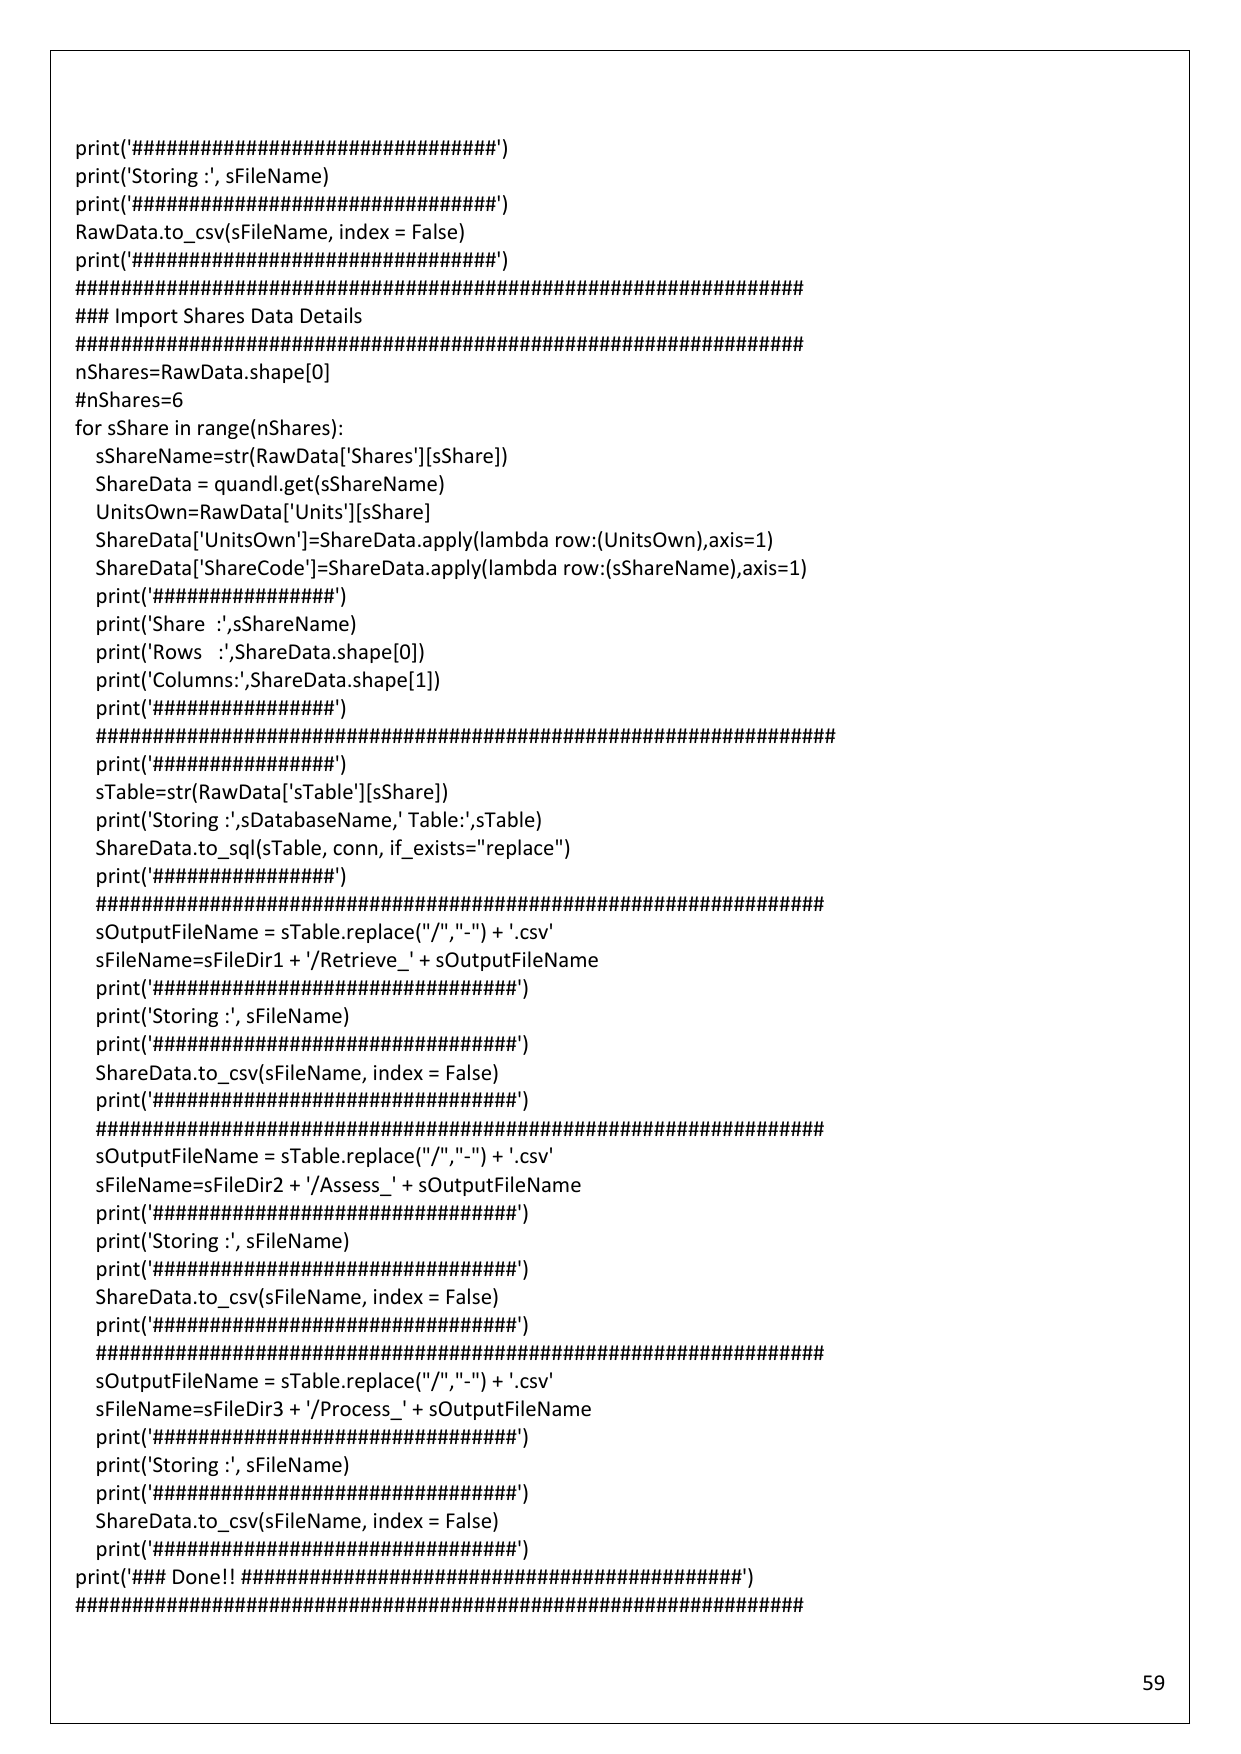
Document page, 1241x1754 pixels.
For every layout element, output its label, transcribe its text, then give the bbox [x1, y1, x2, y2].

text sOutputFileName = sTable.replace("/","-") + '.csv' [75, 917, 1165, 946]
text sFileName=sFileDir1 + '/Retrieve_' + sOutputFileName [75, 946, 1165, 973]
text ShareData.to_csv(sFileName, index = False) [75, 1058, 1165, 1086]
text print('################') [75, 581, 1165, 609]
text ShareData['UnitsOwn']=ShareData.apply(lambda row:(UnitsOwn),axis=1) [75, 525, 1165, 553]
text print('################################') [75, 1198, 1165, 1226]
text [75, 133, 1165, 161]
text ################################################################ [75, 1338, 1165, 1366]
text print('################') [75, 693, 1165, 721]
text print('Rows :',ShareData.shape[0]) [75, 637, 1165, 665]
text sFileName=sFileDir3 + '/Process_' + sOutputFileName [75, 1394, 1165, 1422]
text print('Storing :', sFileName) [75, 161, 1165, 189]
text ShareData['ShareCode']=ShareData.apply(lambda row:(sShareName),axis=1) [75, 553, 1165, 581]
text print('Storing :', sFileName) [75, 1002, 1165, 1029]
text print('Storing :',sDatabaseName,' Table:',sTable) [75, 805, 1165, 833]
text print('################################') [75, 1029, 1165, 1058]
text print('################################') [75, 1086, 1165, 1114]
text print('################################') [75, 1254, 1165, 1282]
text print('################################') [75, 245, 1165, 273]
text ShareData.to_csv(sFileName, index = False) [75, 1506, 1165, 1534]
text print('### Done!! ############################################') [75, 1562, 1165, 1590]
text sTable=str(RawData['sTable'][sShare]) [75, 777, 1165, 805]
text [75, 189, 1165, 217]
text for sShare in range(nShares): [75, 413, 1165, 441]
text ################################################################ [75, 1114, 1165, 1142]
text ShareData.to_sql(sTable, conn, if_exists="replace") [75, 833, 1165, 861]
text ShareData = quandl.get(sShareName) [75, 469, 1165, 497]
text print('################################') [75, 1478, 1165, 1506]
text print('Storing :', sFileName) [75, 1226, 1165, 1254]
text #nShares=6 [75, 385, 1165, 413]
text print('################') [75, 861, 1165, 889]
text ################################################################ [75, 889, 1165, 917]
text print('################################') [75, 1310, 1165, 1338]
text print('################################') [75, 973, 1165, 1002]
text print('################################') [75, 1534, 1165, 1562]
text ################################################################ [75, 329, 1165, 357]
text ################################################################ [75, 1590, 1165, 1618]
text ### Import Shares Data Details [75, 301, 1165, 329]
text print('Columns:',ShareData.shape[1]) [75, 665, 1165, 693]
text UnitsOwn=RawData['Units'][sShare] [75, 497, 1165, 525]
text ################################################################# [75, 721, 1165, 749]
text ShareData.to_csv(sFileName, index = False) [75, 1282, 1165, 1310]
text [75, 217, 1165, 245]
text sShareName=str(RawData['Shares'][sShare]) [75, 441, 1165, 469]
text sOutputFileName = sTable.replace("/","-") + '.csv' [75, 1142, 1165, 1170]
text sOutputFileName = sTable.replace("/","-") + '.csv' [75, 1366, 1165, 1394]
text print('################################') [75, 1422, 1165, 1450]
text print('Share :',sShareName) [75, 609, 1165, 637]
text nShares=RawData.shape[0] [75, 357, 1165, 385]
text print('################') [75, 749, 1165, 777]
text print('Storing :', sFileName) [75, 1450, 1165, 1478]
text sFileName=sFileDir2 + '/Assess_' + sOutputFileName [75, 1170, 1165, 1198]
text ################################################################ [75, 273, 1165, 301]
